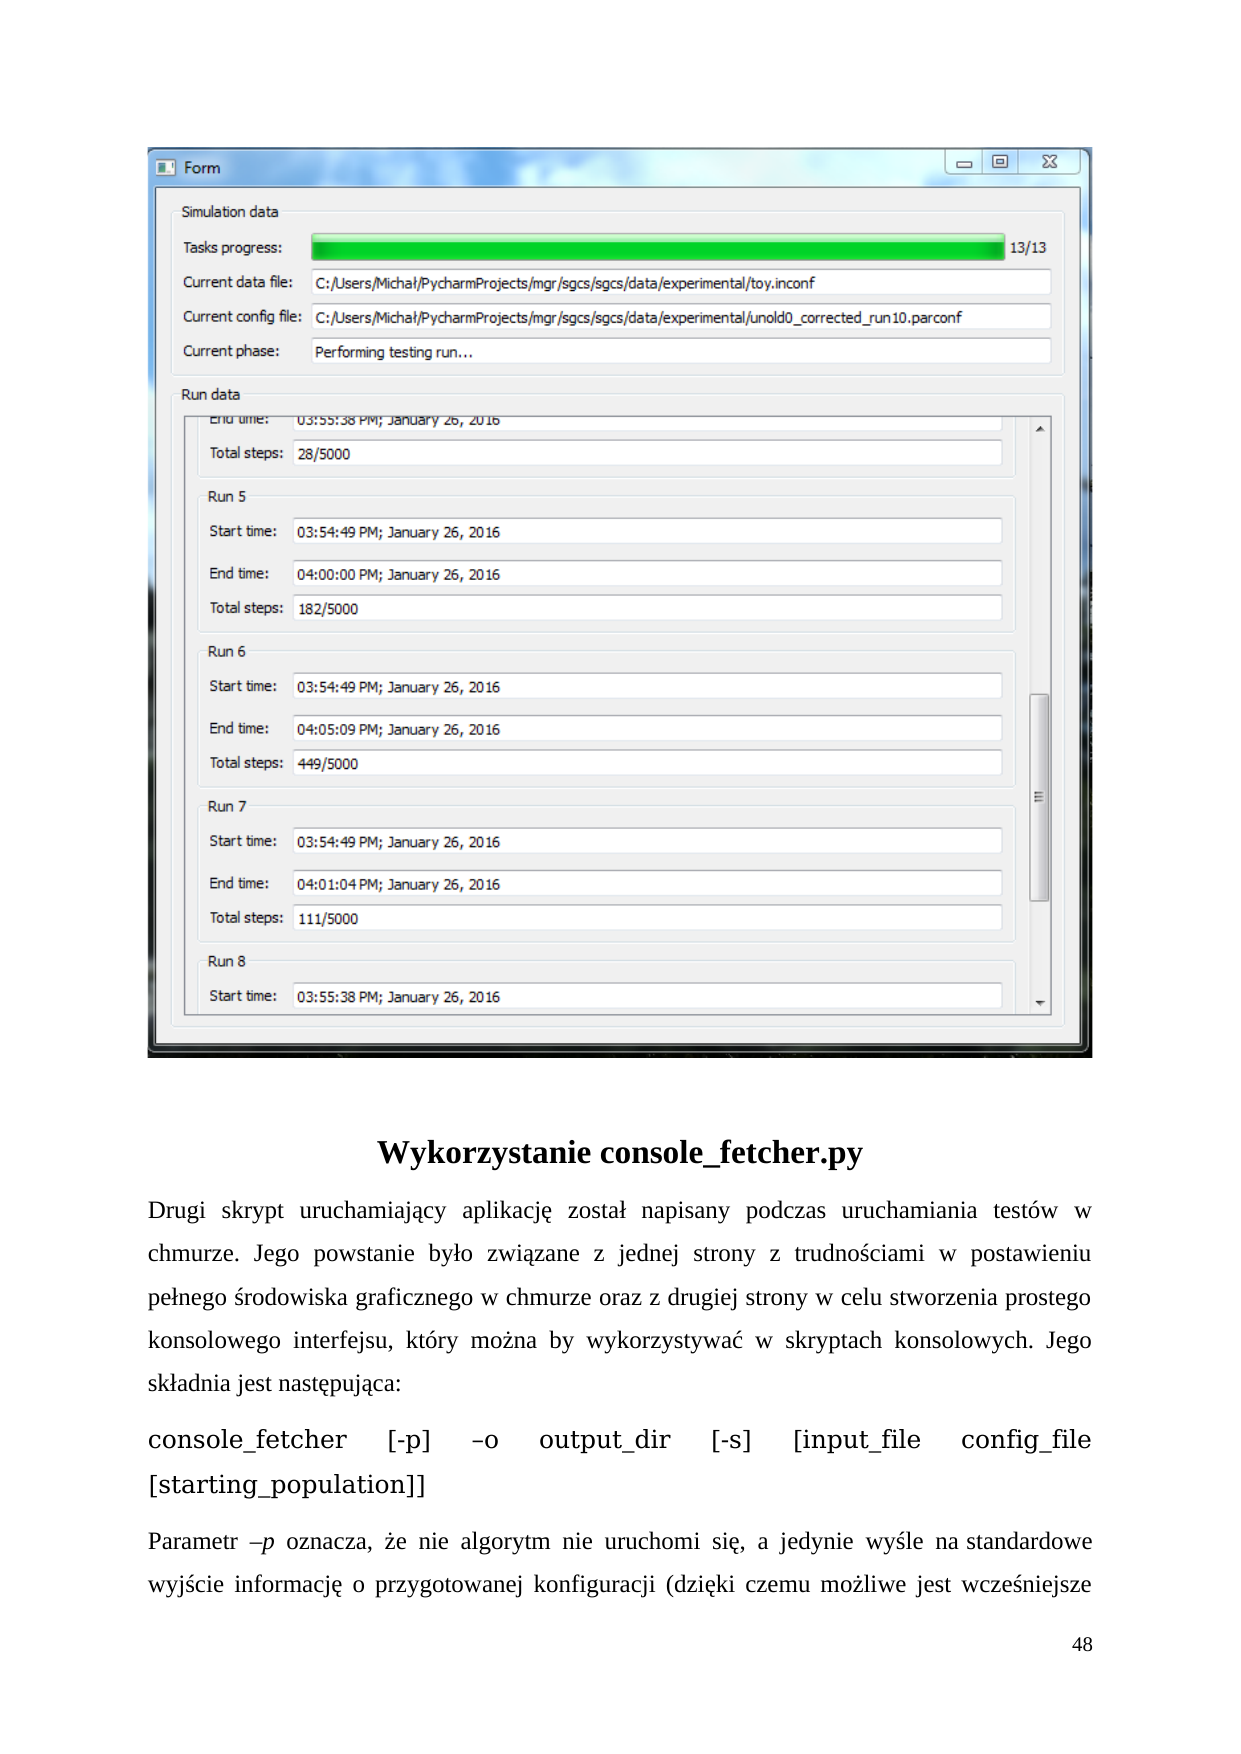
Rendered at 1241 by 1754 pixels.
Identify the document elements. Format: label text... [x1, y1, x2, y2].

text Drugi skrypt uruchamiający aplikację został napisany podczas uruchamiania testów w chmurze. Jego powstanie było związane z jednej strony z trudnościami w postawieniu pełnego środowiska graficznego w chmurze oraz z drugiej strony w celu stworzenia prostego konsolowego interfejsu, który można by wykorzystywać w skryptach konsolowych. Jego składnia jest następująca: [148, 1195, 1093, 1397]
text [148, 1526, 1093, 1598]
list Wykorzystanie console_fetcher.py [148, 1132, 1093, 1170]
text console_fetcher [-p] –o output_dir [-s] [input_file config_file [starting_population]] [148, 1423, 1093, 1498]
picture [147, 147, 1093, 1058]
